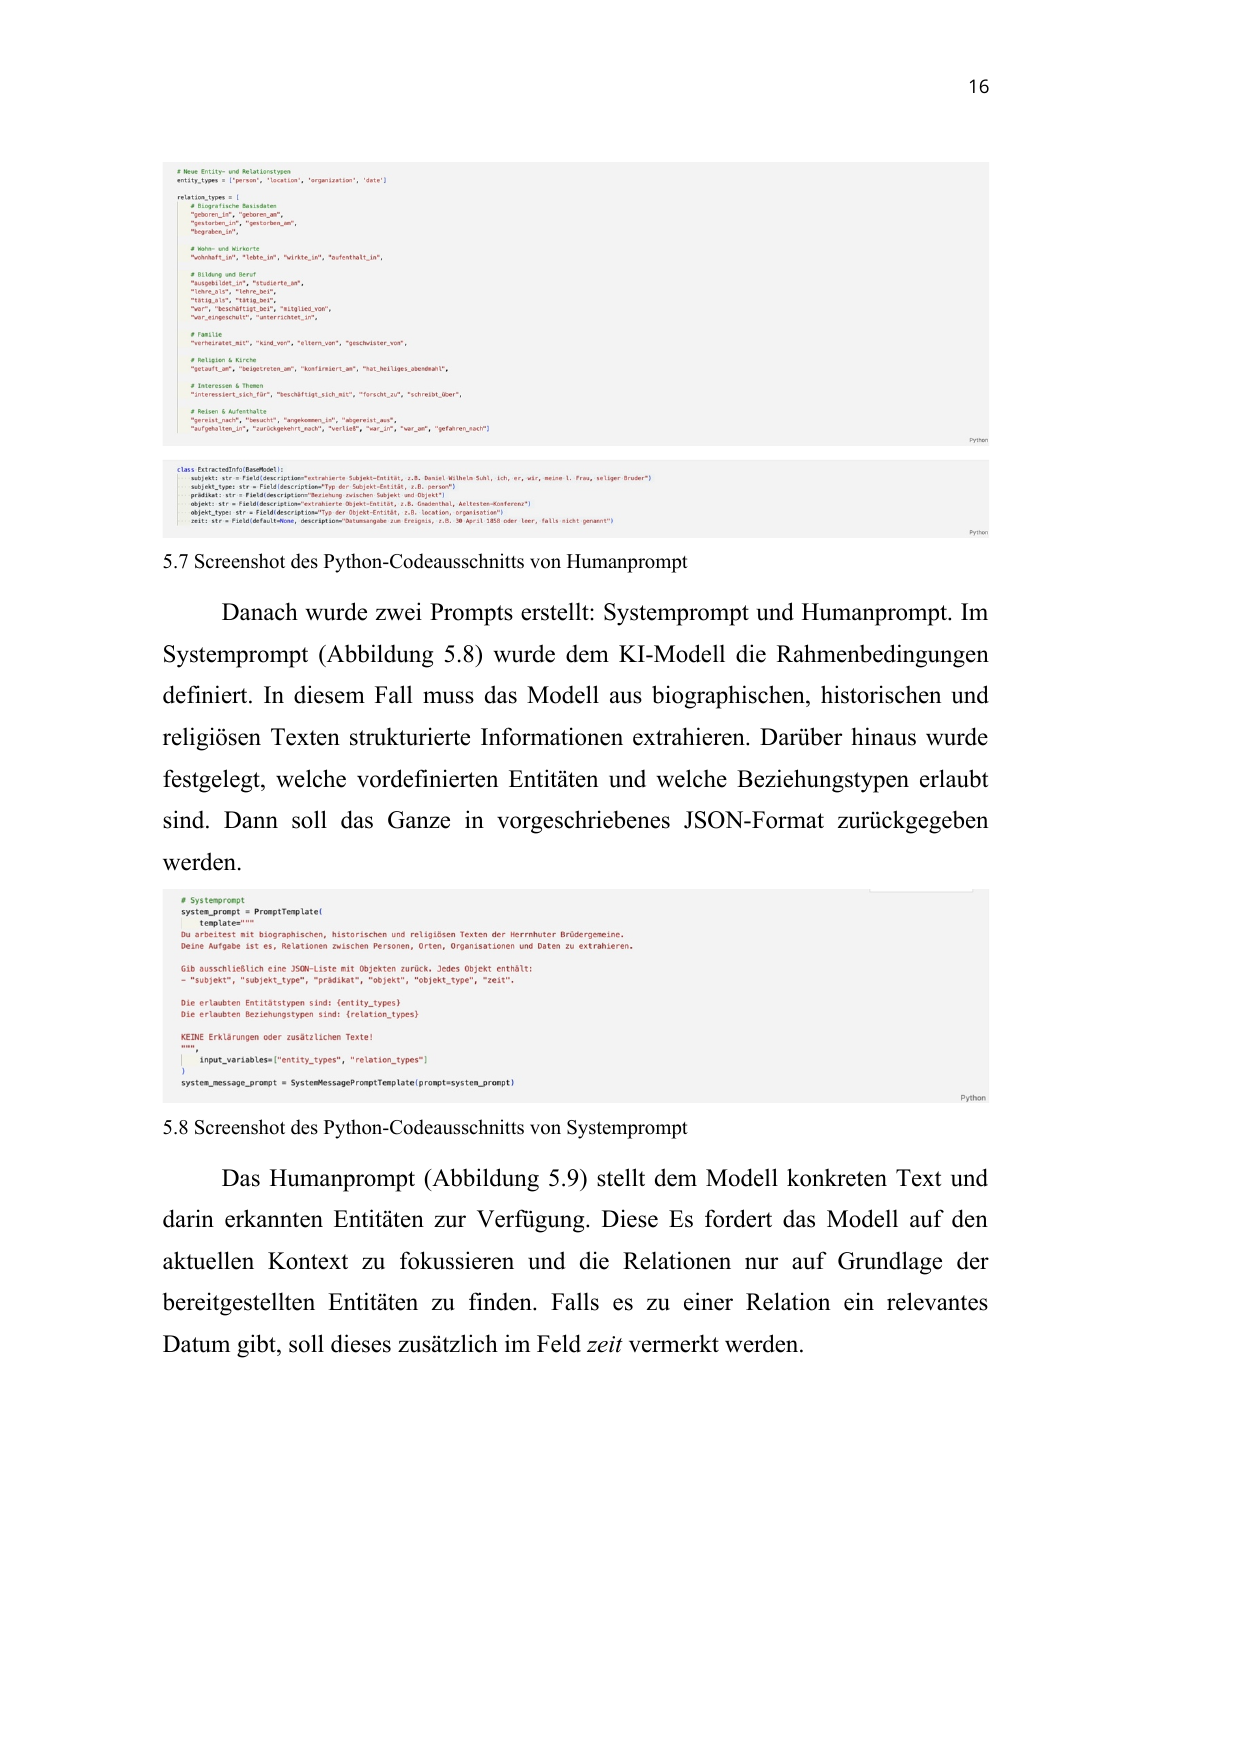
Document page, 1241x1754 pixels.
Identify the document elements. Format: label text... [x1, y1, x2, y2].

text 5.8 Screenshot des Python-Codeausschnitts von Systemprompt [162, 1116, 989, 1139]
text 5.7 Screenshot des Python-Codeausschnitts von Humanprompt [162, 550, 989, 573]
text Das Humanprompt (Abbildung 5.9) stellt dem Modell konkreten Text und darin erkannten Entitäten zur Verfügung. Diese Es fordert das Modell auf den aktuellen Kontext zu fokussieren und die Relationen nur auf Grundlage der bereitgestellten Entitäten zu finden. Falls es zu einer Relation ein relevantes Datum gibt, soll dieses zusätzlich im Feld zeit vermerkt werden. [162, 1164, 989, 1358]
picture [162, 889, 990, 1103]
text Danach wurde zwei Prompts erstellt: Systemprompt und Humanprompt. Im Systemprompt (Abbildung 5.8) wurde dem KI-Modell die Rahmenbedingungen definiert. In diesem Fall muss das Modell aus biographischen, historischen und religiösen Texten strukturierte Informationen extrahieren. Darüber hinaus wurde festgelegt, welche vordefinierten Entitäten und welche Beziehungstypen erlaubt sind. Dann soll das Ganze in vorgeschriebenes JSON-Format zurückgegeben werden. [162, 598, 989, 876]
picture [162, 162, 990, 538]
